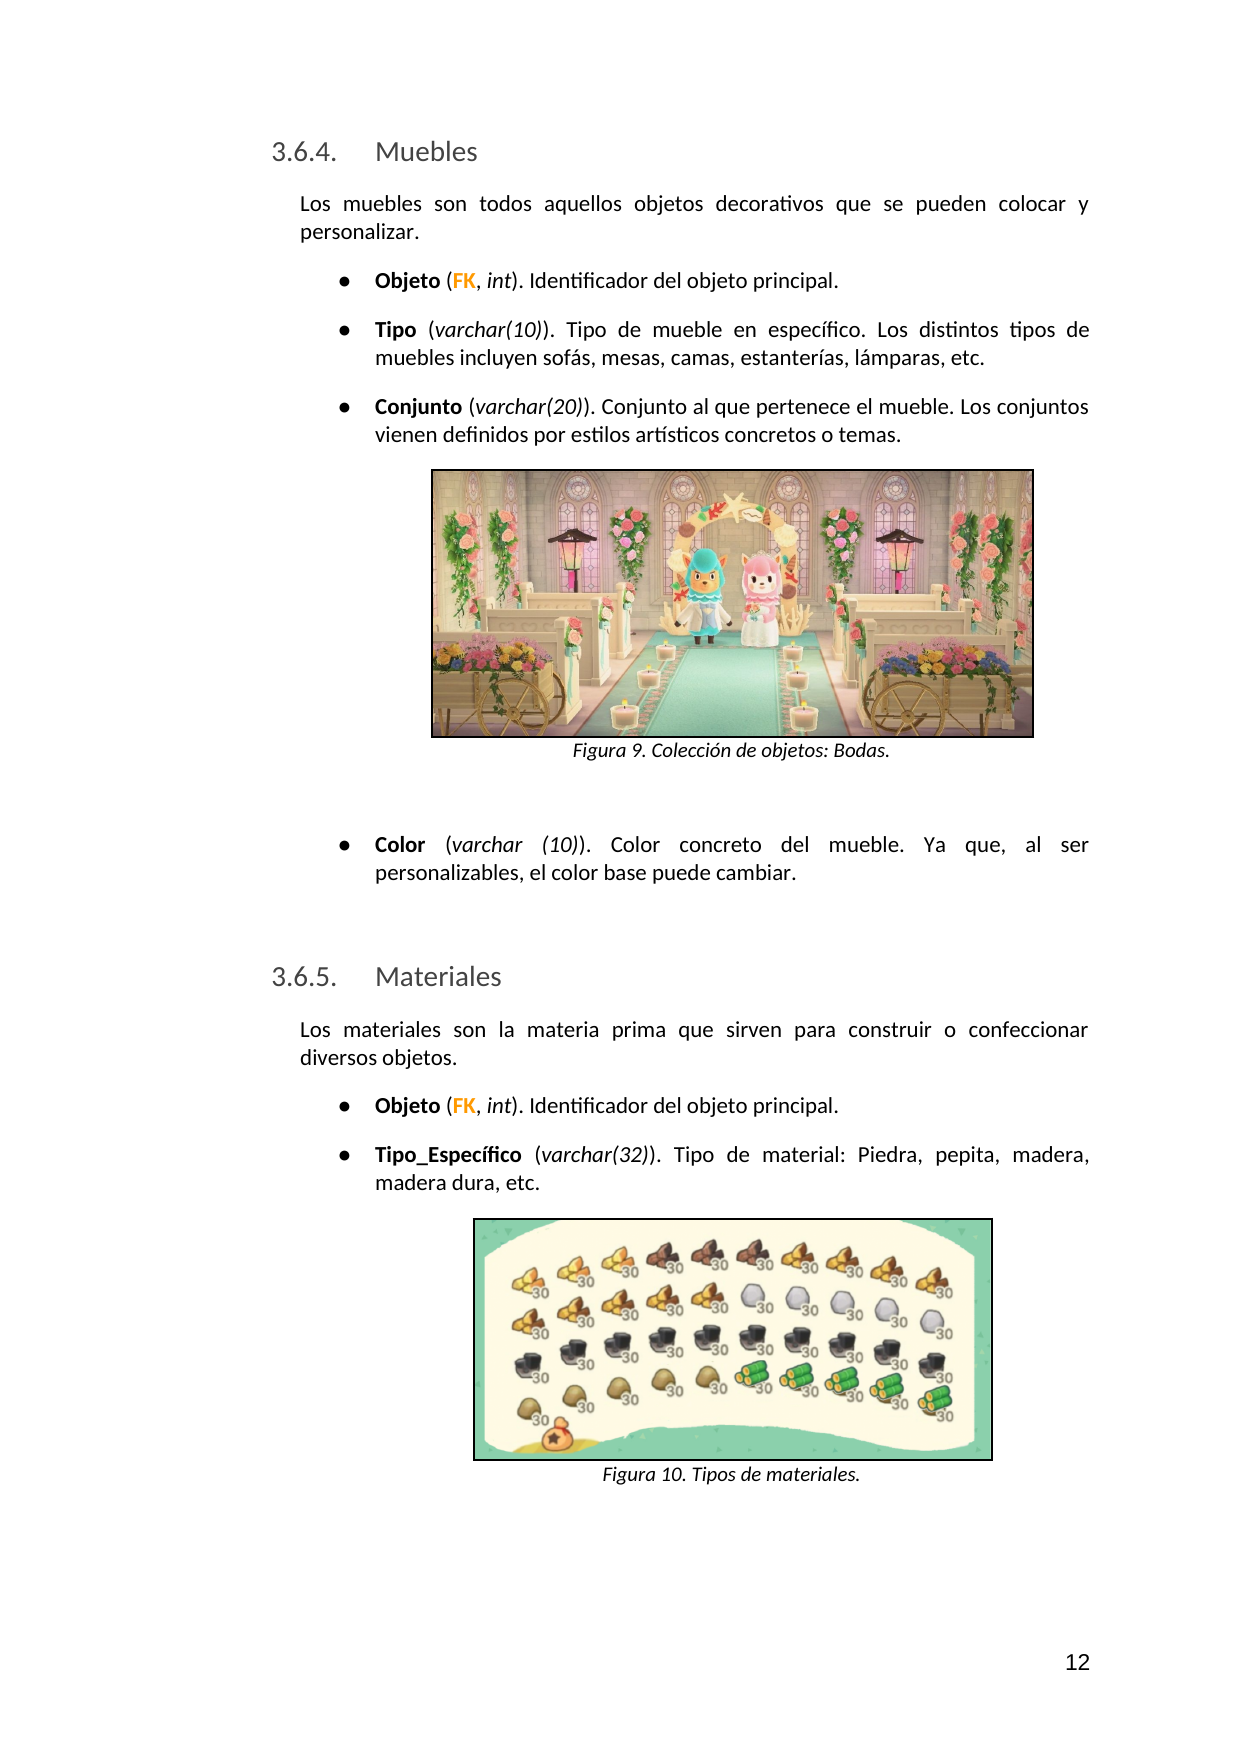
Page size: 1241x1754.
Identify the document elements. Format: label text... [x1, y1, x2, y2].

subtitle Materiales [337, 958, 1090, 994]
list Color (varchar (10)). Color concreto del mueble. Ya que, al ser personalizables, el color base puede cambiar. [337, 830, 1090, 886]
list Objeto (FK, int). Identificador del objeto principal. [337, 266, 1090, 294]
picture [475, 1220, 991, 1459]
text Los muebles son todos aquellos objetos decorativos que se pueden colocar y personalizar. [300, 189, 1090, 245]
list Tipo_Específico (varchar(32)). Tipo de material: Piedra, pepita, madera, madera dura, etc. [337, 1141, 1090, 1197]
list Conjunto (varchar(20)). Conjunto al que pertenece el mueble. Los conjuntos vienen definidos por estilos artísticos concretos o temas. [337, 392, 1090, 448]
text Los materiales son la materia prima que sirven para construir o confeccionar diversos objetos. [300, 1015, 1090, 1071]
picture [433, 471, 1032, 736]
list Tipo (varchar(10)). Tipo de mueble en específico. Los distintos tipos de muebles incluyen sofás, mesas, camas, estanterías, lámparas, etc. [337, 315, 1090, 371]
subtitle Muebles [337, 133, 1090, 168]
list Objeto (FK, int). Identificador del objeto principal. [337, 1092, 1090, 1120]
